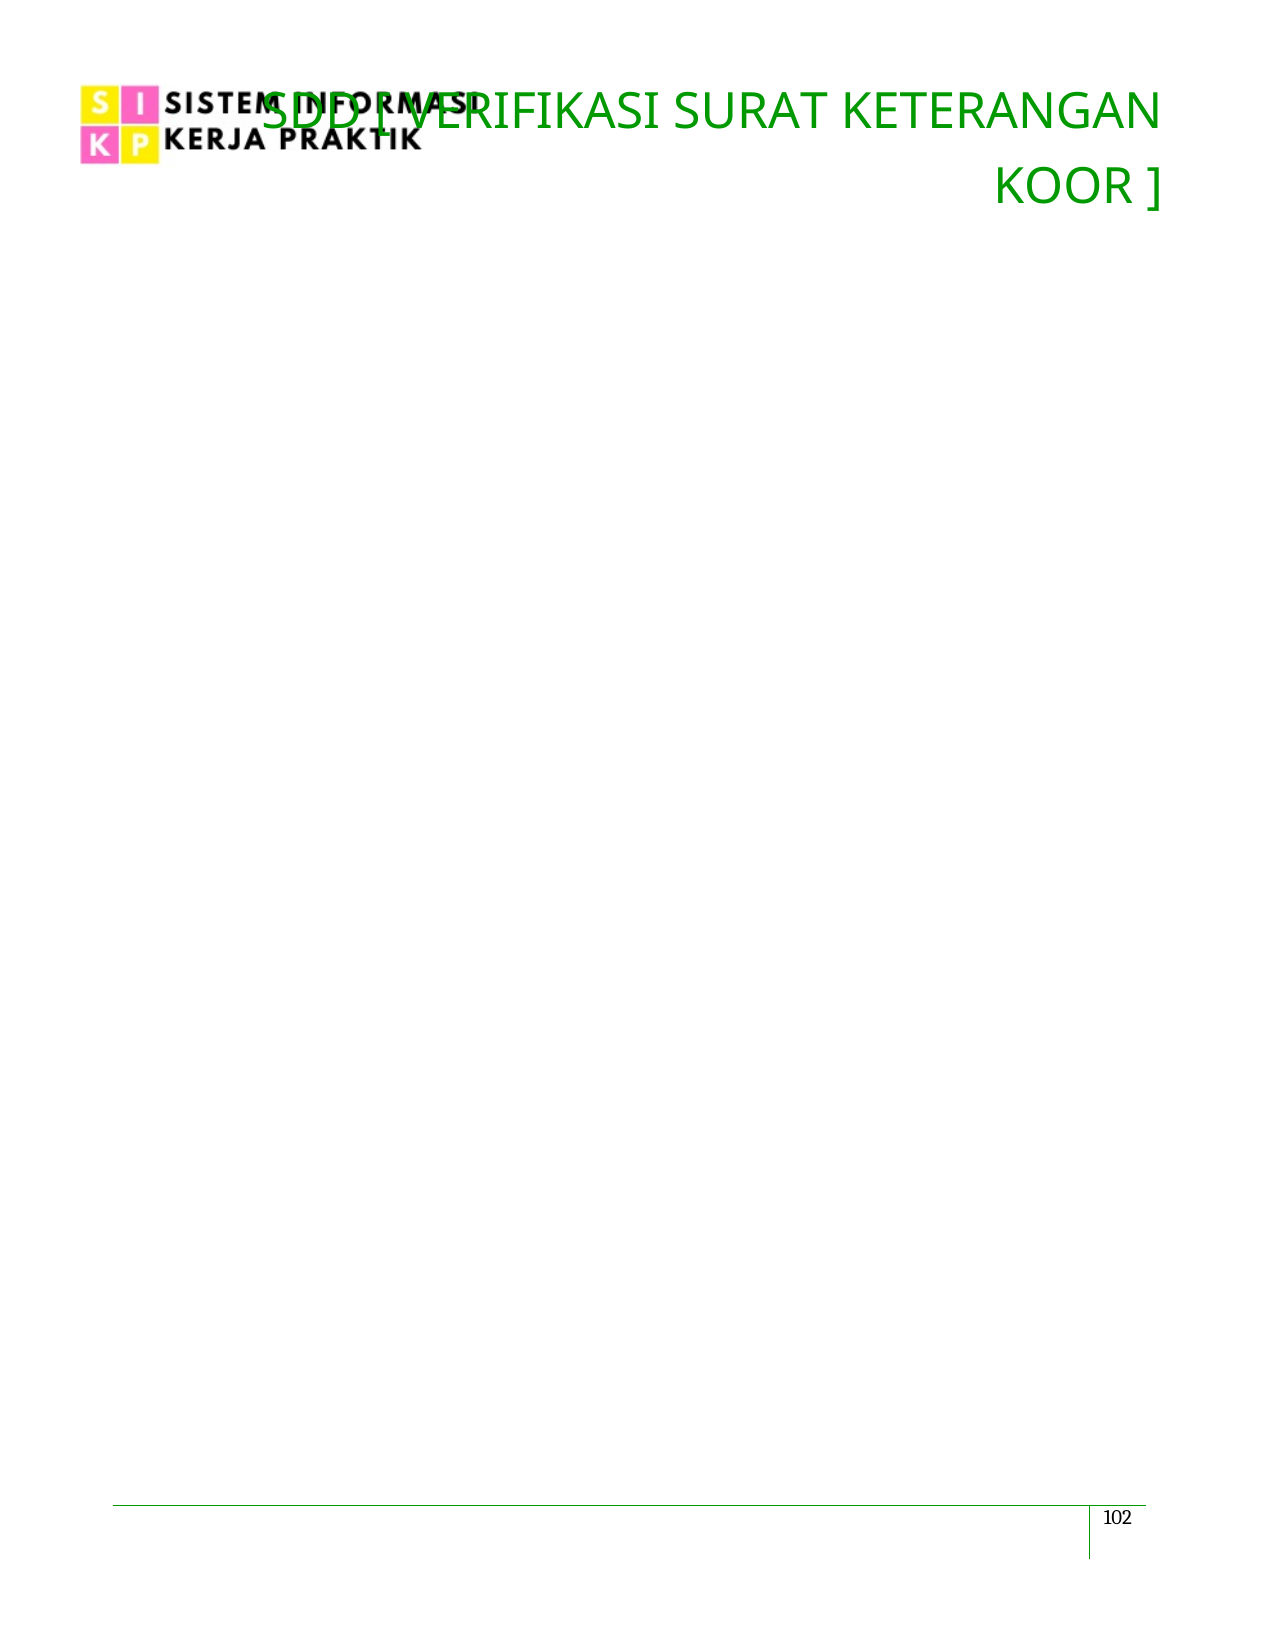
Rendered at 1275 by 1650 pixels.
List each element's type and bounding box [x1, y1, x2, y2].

picture [79, 83, 483, 168]
picture [470, 96, 483, 109]
